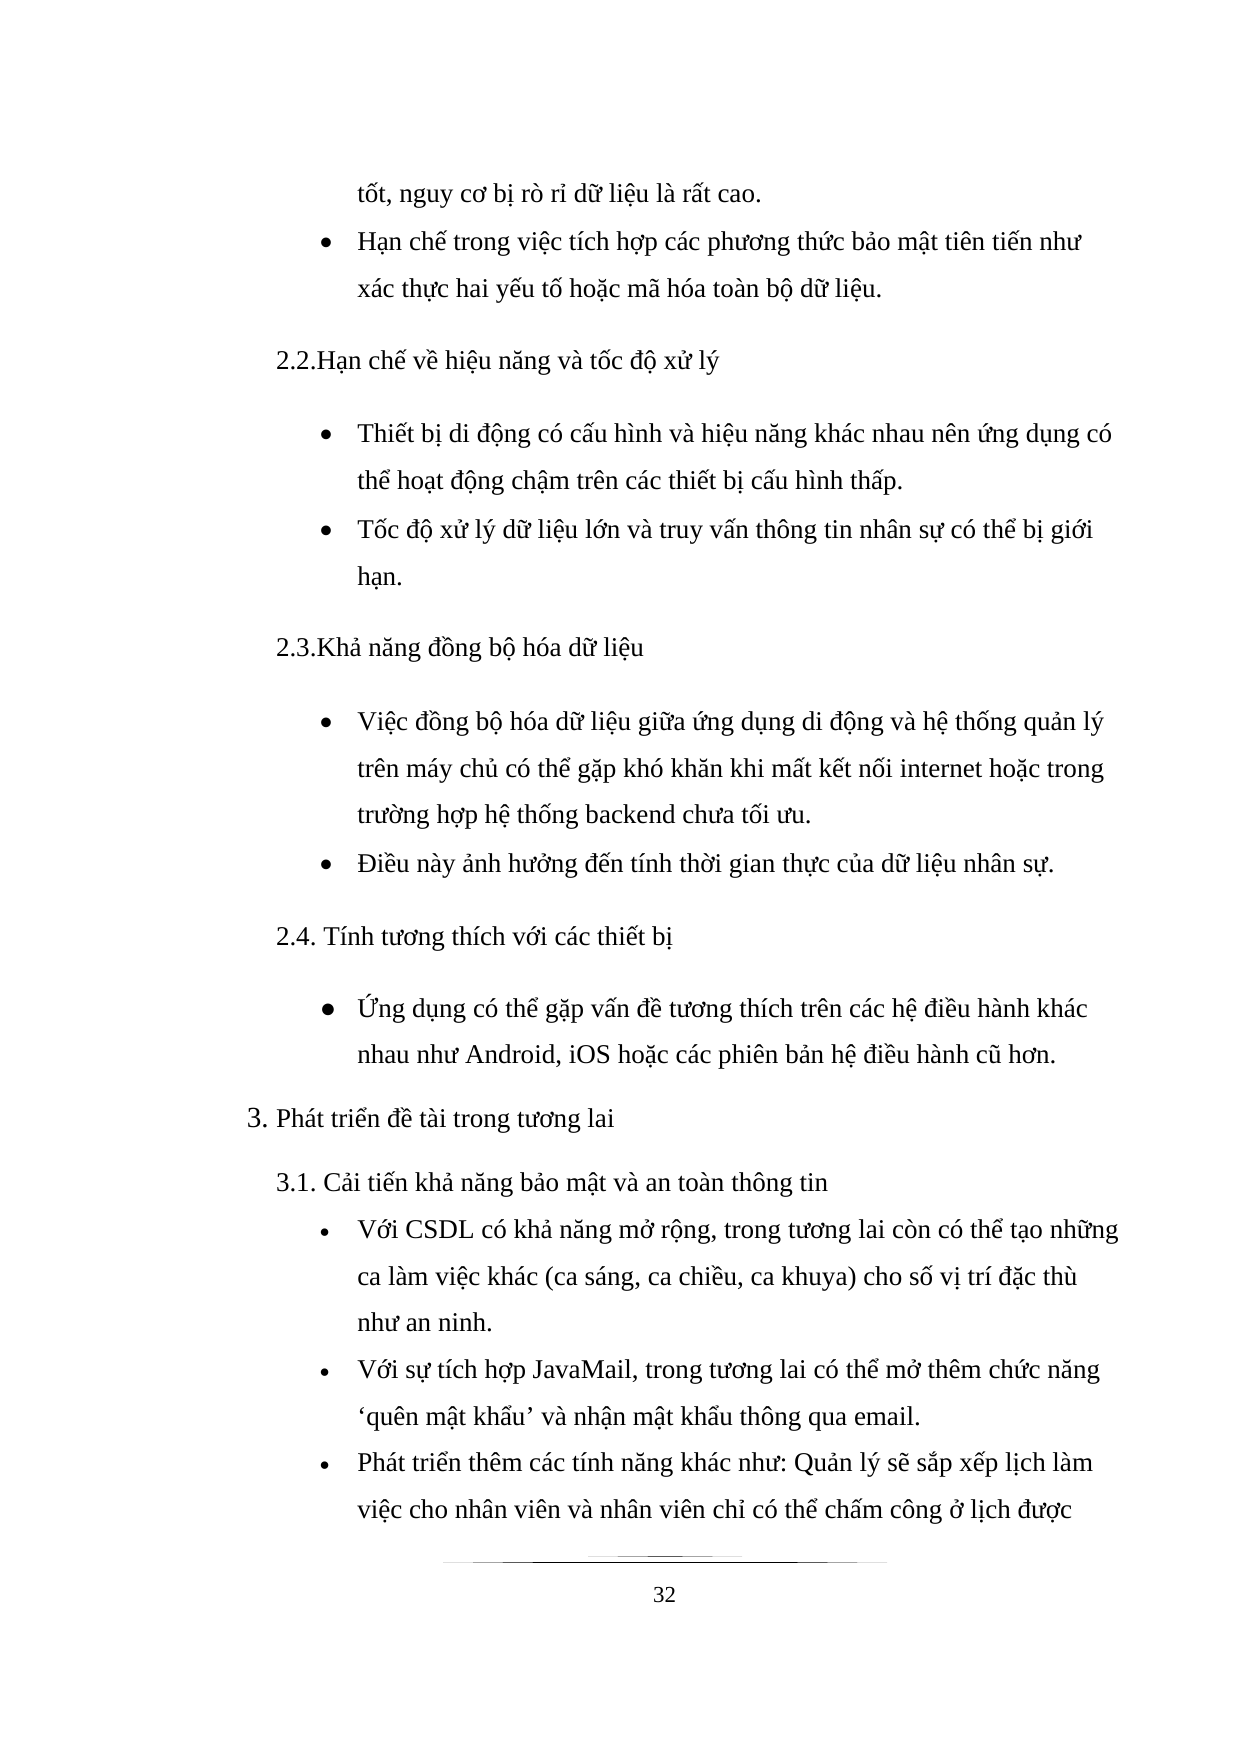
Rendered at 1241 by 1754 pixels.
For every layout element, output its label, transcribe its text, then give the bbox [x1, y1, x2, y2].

list Phát triển đề tài trong tương lai [247, 1101, 1122, 1134]
text 2.2.Hạn chế về hiệu năng và tốc độ xử lý [207, 344, 1122, 375]
list Hạn chế trong việc tích hợp các phương thức bảo mật tiên tiến như xác thực hai yếu tố hoặc mã hóa toàn bộ dữ liệu. [319, 224, 1122, 303]
text 2.3.Khả năng đồng bộ hóa dữ liệu [207, 632, 1122, 663]
list Tốc độ xử lý dữ liệu lớn và truy vấn thông tin nhân sự có thể bị giới hạn. [319, 511, 1122, 591]
list Ứng dụng có thể gặp vấn đề tương thích trên các hệ điều hành khác nhau như Android, iOS hoặc các phiên bản hệ điều hành cũ hơn. [319, 992, 1122, 1069]
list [319, 1446, 1122, 1524]
list Thiết bị di động có cấu hình và hiệu năng khác nhau nên ứng dụng có thể hoạt động chậm trên các thiết bị cấu hình thấp. [319, 416, 1122, 496]
text 3.1. Cải tiến khả năng bảo mật và an toàn thông tin [207, 1166, 1122, 1197]
list Với CSDL có khả năng mở rộng, trong tương lai còn có thể tạo những ca làm việc khác (ca sáng, ca chiều, ca khuya) cho số vị trí đặc thù như an ninh. [319, 1213, 1122, 1337]
list Điều này ảnh hưởng đến tính thời gian thực của dữ liệu nhân sự. [319, 845, 1122, 878]
text 2.4. Tính tương thích với các thiết bị [207, 920, 1122, 951]
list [319, 177, 1122, 208]
list Việc đồng bộ hóa dữ liệu giữa ứng dụng di động và hệ thống quản lý trên máy chủ có thể gặp khó khăn khi mất kết nối internet hoặc trong trường hợp hệ thống backend chưa tối ưu. [319, 703, 1122, 830]
list Với sự tích hợp JavaMail, trong tương lai có thể mở thêm chức năng ‘quên mật khẩu’ và nhận mật khẩu thông qua email. [319, 1353, 1122, 1431]
